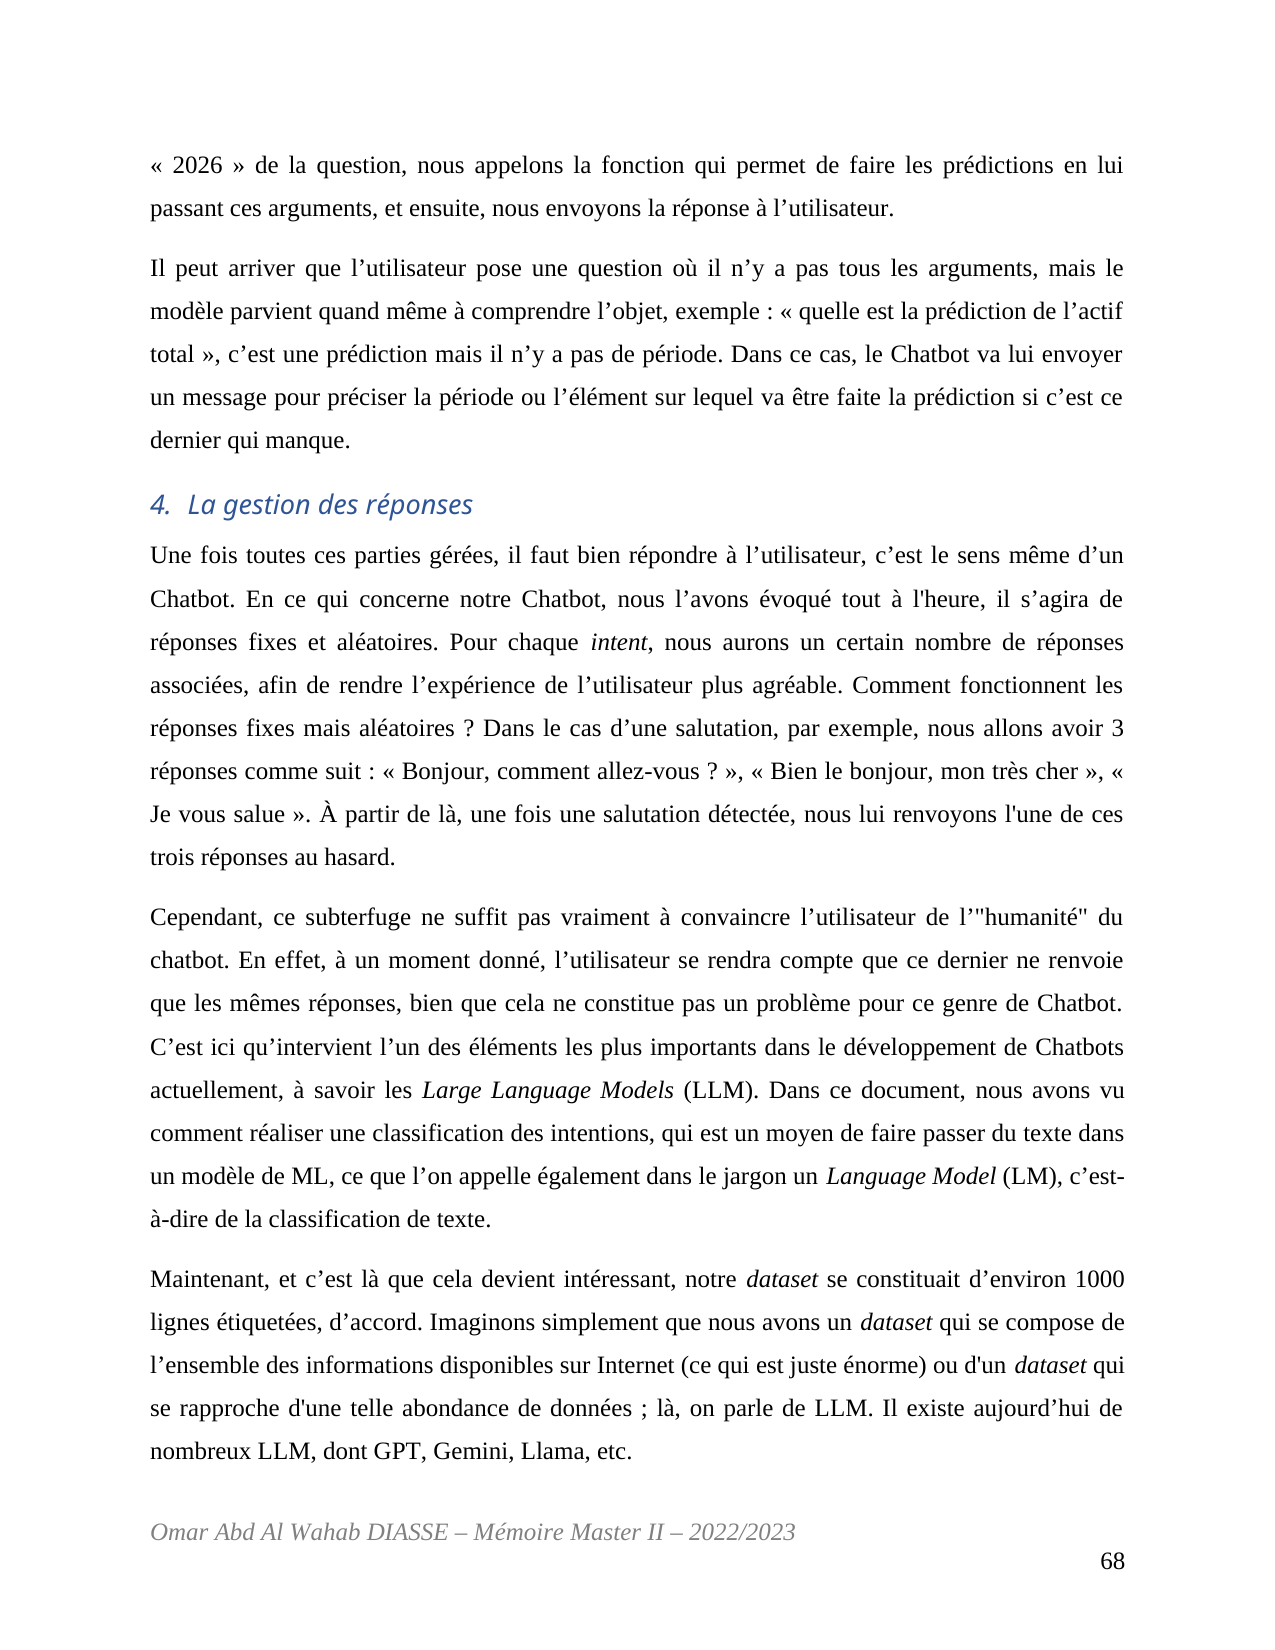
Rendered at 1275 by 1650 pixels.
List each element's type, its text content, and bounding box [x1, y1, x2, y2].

text Cependant, ce subterfuge ne suffit pas vraiment à convaincre l’utilisateur de l’"humanité" du chatbot. En effet, à un moment donné, l’utilisateur se rendra compte que ce dernier ne renvoie que les mêmes réponses, bien que cela ne constitue pas un problème pour ce genre de Chatbot. C’est ici qu’intervient l’un des éléments les plus importants dans le développement de Chatbots actuellement, à savoir les Large Language Models (LLM). Dans ce document, nous avons vu comment réaliser une classification des intentions, qui est un moyen de faire passer du texte dans un modèle de ML, ce que l’on appelle également dans le jargon un Language Model (LM), c’est-à-dire de la classification de texte. [150, 902, 1125, 1233]
subtitle La gestion des réponses [150, 485, 1125, 522]
text Il peut arriver que l’utilisateur pose une question où il n’y a pas tous les arguments, mais le modèle parvient quand même à comprendre l’objet, exemple : « quelle est la prédiction de l’actif total », c’est une prédiction mais il n’y a pas de période. Dans ce cas, le Chatbot va lui envoyer un message pour préciser la période ou l’élément sur lequel va être faite la prédiction si c’est ce dernier qui manque. [150, 253, 1125, 454]
text Maintenant, et c’est là que cela devient intéressant, notre dataset se constituait d’environ 1000 lignes étiquetées, d’accord. Imaginons simplement que nous avons un dataset qui se compose de l’ensemble des informations disponibles sur Internet (ce qui est juste énorme) ou d'un dataset qui se rapproche d'une telle abondance de données ; là, on parle de LLM. Il existe aujourd’hui de nombreux LLM, dont GPT, Gemini, Llama, etc. [150, 1264, 1125, 1465]
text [150, 150, 1125, 222]
text Une fois toutes ces parties gérées, il faut bien répondre à l’utilisateur, c’est le sens même d’un Chatbot. En ce qui concerne notre Chatbot, nous l’avons évoqué tout à l'heure, il s’agira de réponses fixes et aléatoires. Pour chaque intent, nous aurons un certain nombre de réponses associées, afin de rendre l’expérience de l’utilisateur plus agréable. Comment fonctionnent les réponses fixes mais aléatoires ? Dans le cas d’une salutation, par exemple, nous allons avoir 3 réponses comme suit : « Bonjour, comment allez-vous ? », « Bien le bonjour, mon très cher », « Je vous salue ». À partir de là, une fois une salutation détectée, nous lui renvoyons l'une de ces trois réponses au hasard. [150, 541, 1125, 871]
